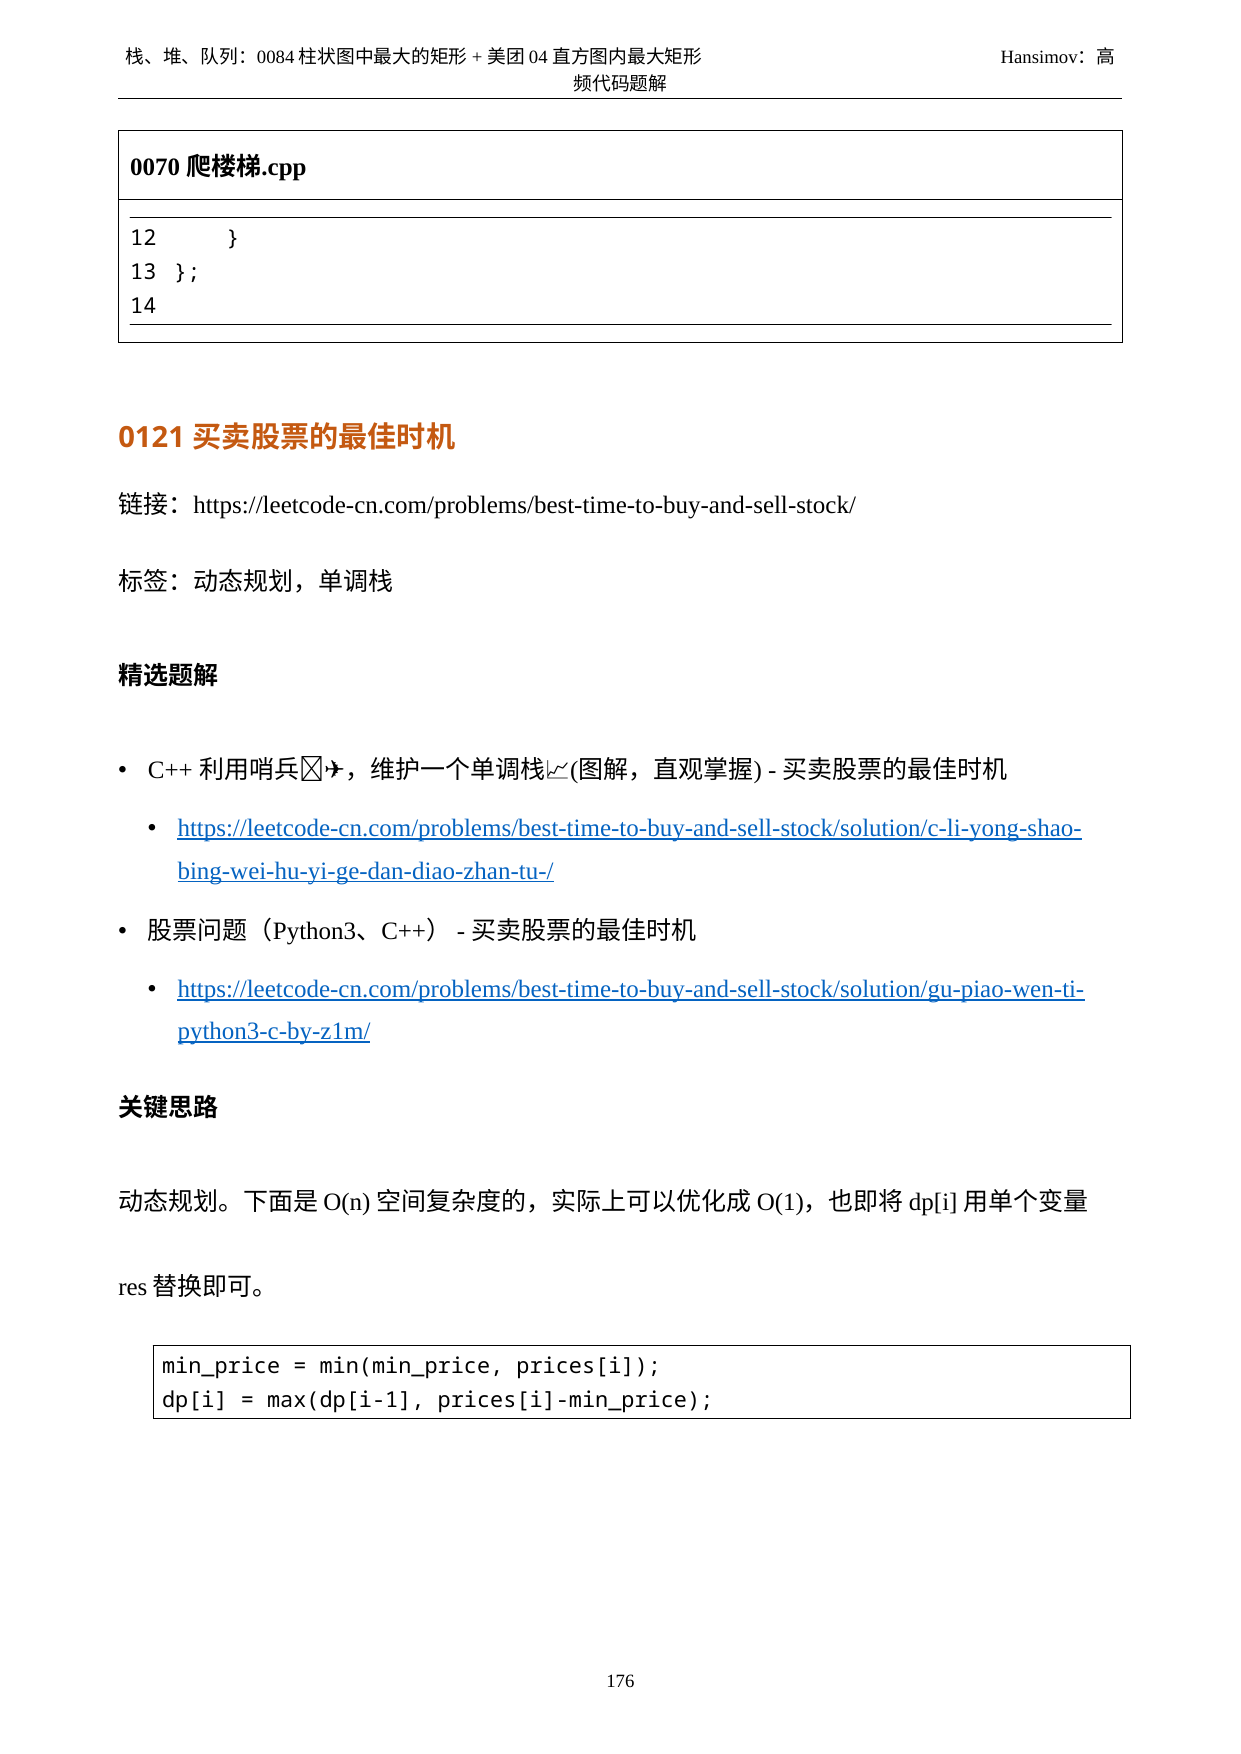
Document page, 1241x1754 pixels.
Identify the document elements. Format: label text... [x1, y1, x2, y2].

subtitle 关键思路 [118, 1072, 1097, 1140]
text https://leetcode-cn.com/problems/best-time-to-buy-and-sell-stock/solution/gu-piao-wen-ti-python3-c-by-z1m/ [148, 971, 1122, 1048]
text 标签：动态规划，单调栈 [118, 546, 1122, 614]
text 动态规划。下面是O(n) 空间复杂度的，实际上可以优化成O(1)，也即将dp[i] 用单个变量res替换即可。 [118, 1166, 1122, 1319]
text C++ 利用哨兵👨‍✈️，维护一个单调栈📈(图解，直观掌握) - 买卖股票的最佳时机 [118, 734, 1122, 802]
text 链接：https://leetcode-cn.com/problems/best-time-to-buy-and-sell-stock/ [118, 469, 1122, 537]
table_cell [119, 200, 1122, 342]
list dp[i] = max(dp[i-1], prices[i]-min_price); [154, 1379, 1130, 1418]
subtitle 精选题解 [118, 640, 1097, 708]
subtitle 0121 买卖股票的最佳时机 [118, 401, 1097, 469]
list min_price = min(min_price, prices[i]); [154, 1346, 1130, 1379]
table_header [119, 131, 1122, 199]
text https://leetcode-cn.com/problems/best-time-to-buy-and-sell-stock/solution/c-li-yong-shao-bing-wei-hu-yi-ge-dan-diao-zhan-tu-/ [148, 811, 1122, 887]
text 股票问题（Python3、C++） - 买卖股票的最佳时机 [118, 894, 1122, 962]
